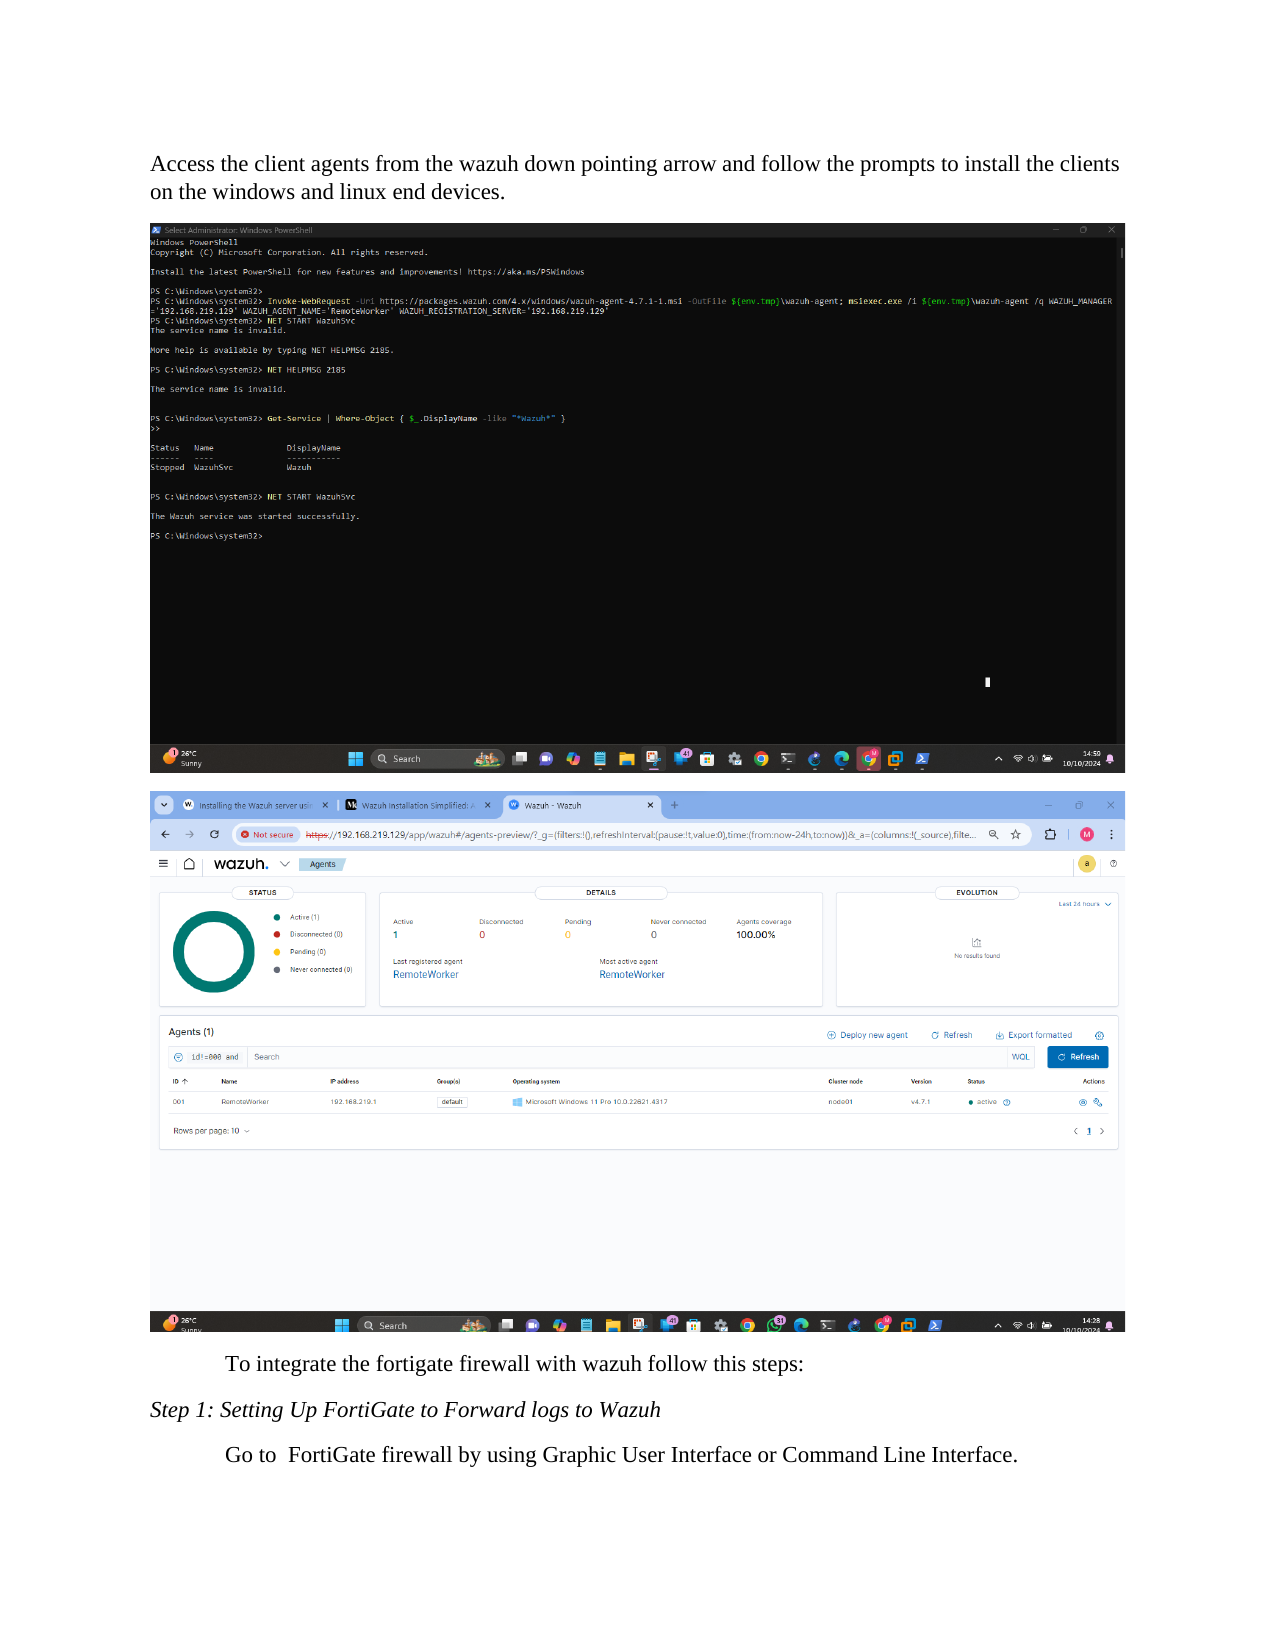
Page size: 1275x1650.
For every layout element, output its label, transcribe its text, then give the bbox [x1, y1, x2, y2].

picture [150, 223, 1125, 773]
picture [150, 791, 1125, 1332]
text To integrate the fortigate firewall with wazuh follow this steps: [150, 1351, 1125, 1377]
text Step 1: Setting Up FortiGate to Forward logs to Wazuh [150, 1396, 1125, 1422]
text Access the client agents from the wazuh down pointing arrow and follow the prompts to install the clients on the windows and linux end devices. [150, 150, 1125, 205]
text Go to FortiGate firewall by using Graphic User Interface or Command Line Interface. [225, 1441, 1125, 1467]
